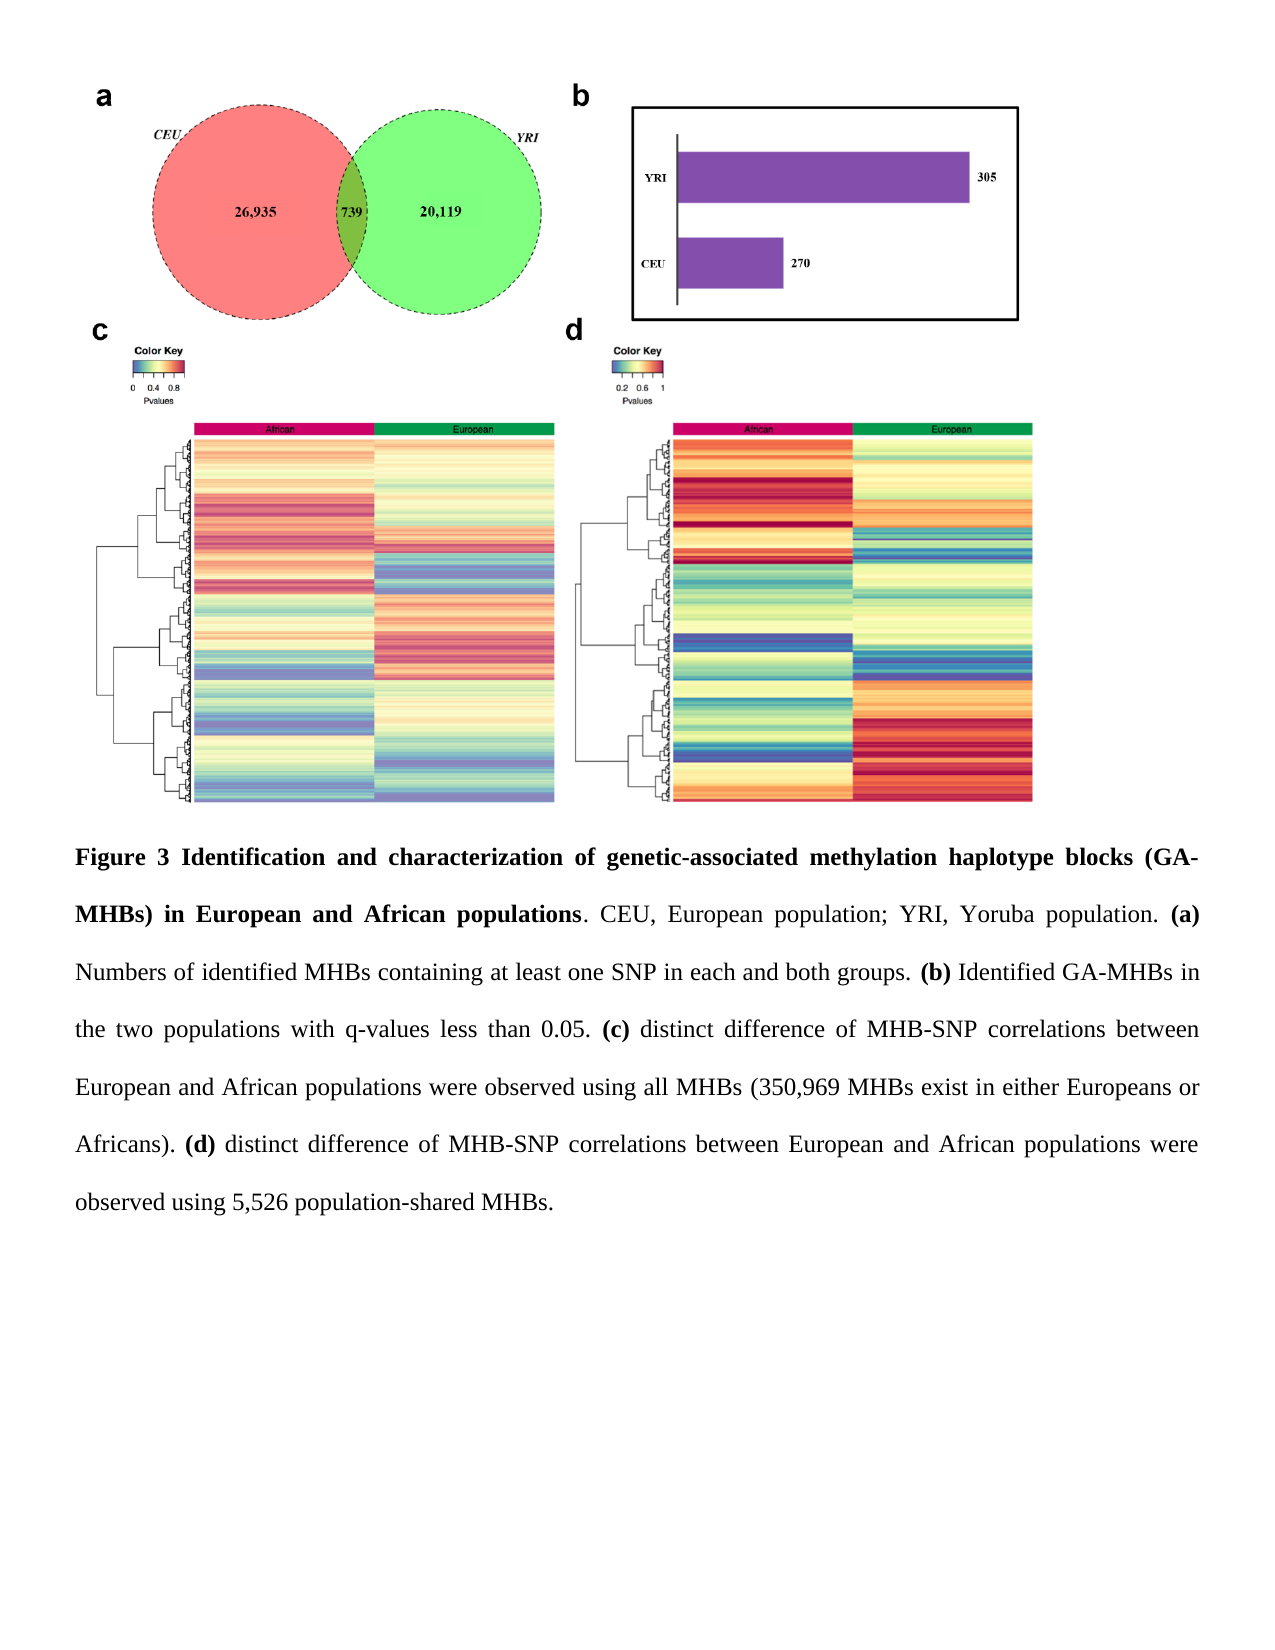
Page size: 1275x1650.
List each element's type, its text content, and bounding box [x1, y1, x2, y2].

picture [75, 75, 1050, 812]
text Figure 3 Identification and characterization of genetic-associated methylation haplotype blocks (GA-MHBs) in European and African populations. CEU, European population; YRI, Yoruba population. (a) Numbers of identified MHBs containing at least one SNP in each and both groups. (b) Identified GA-MHBs in the two populations with q-values less than 0.05. (c) distinct difference of MHB-SNP correlations between European and African populations were observed using all MHBs (350,969 MHBs exist in either Europeans or Africans). (d) distinct difference of MHB-SNP correlations between European and African populations were observed using 5,526 population-shared MHBs. [75, 842, 1200, 1216]
